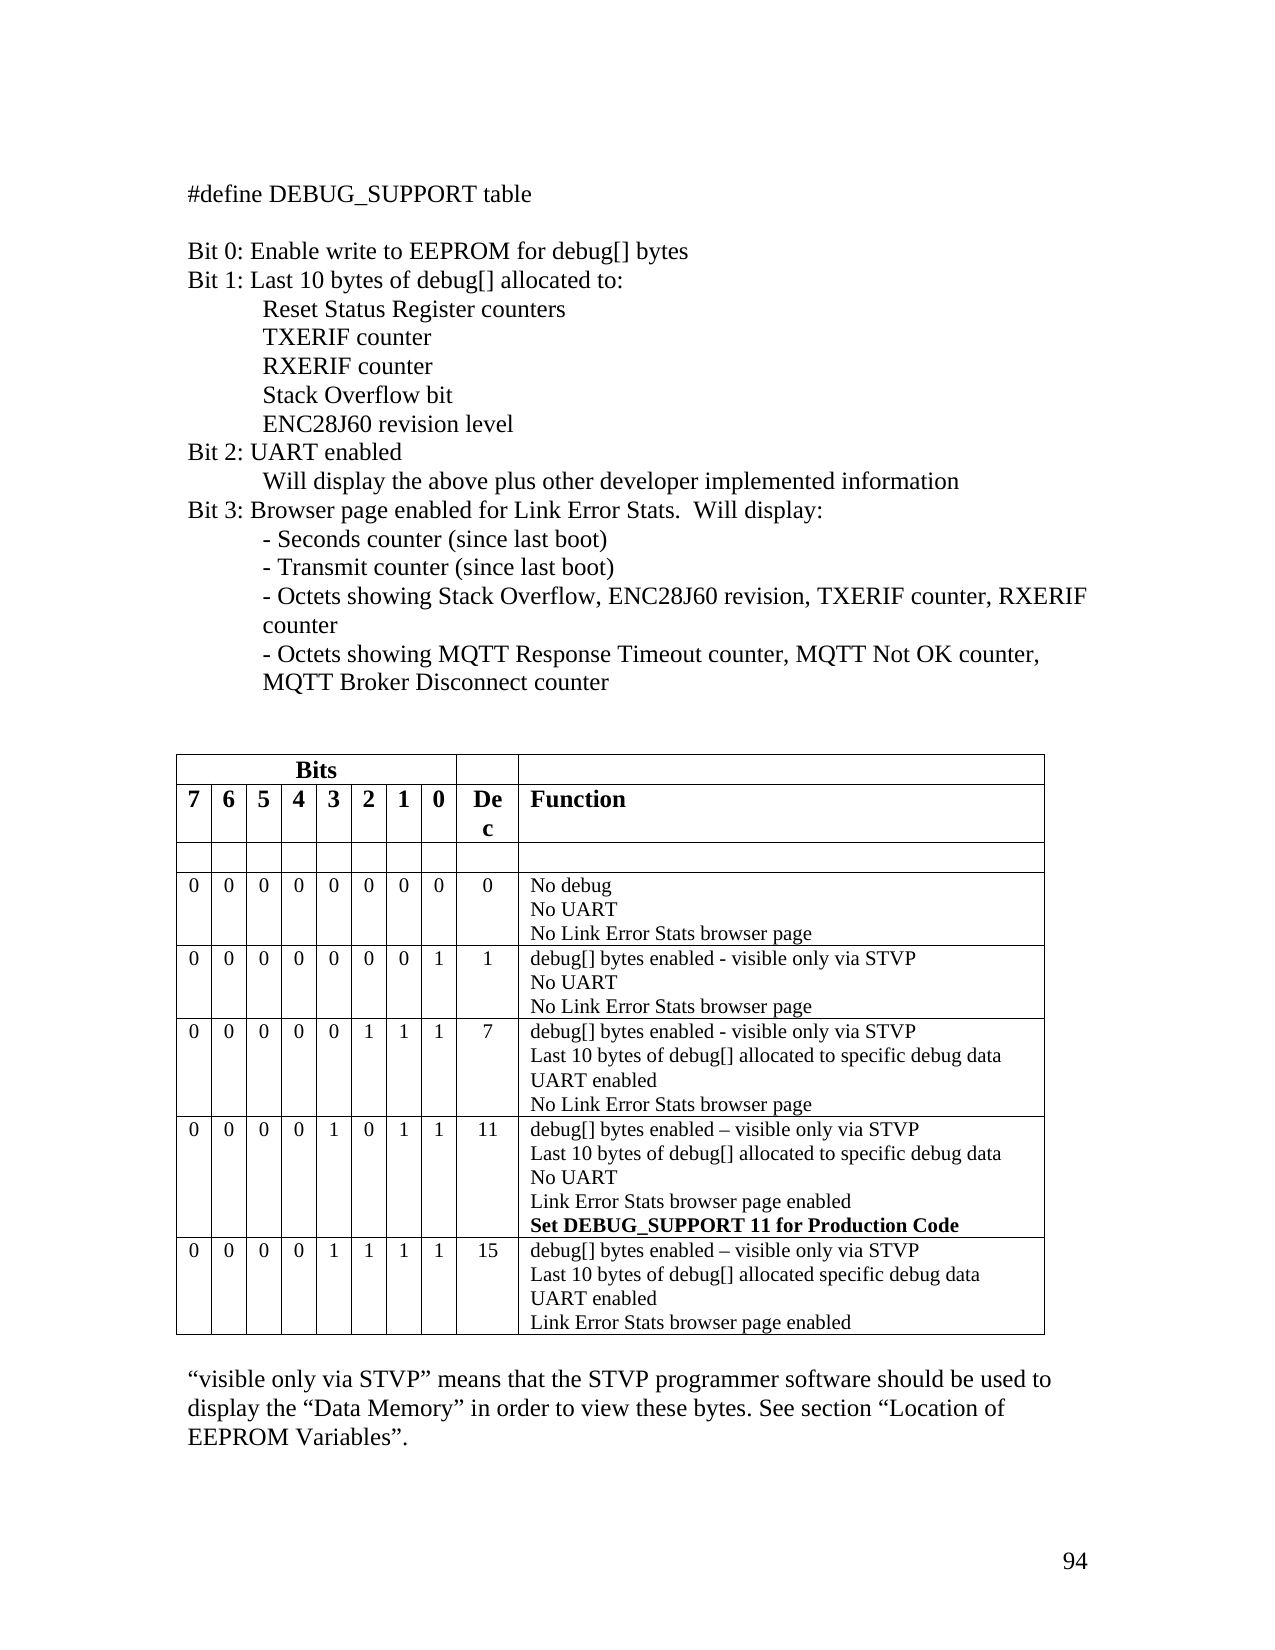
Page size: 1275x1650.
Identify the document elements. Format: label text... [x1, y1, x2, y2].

table_cell 0 [282, 873, 316, 945]
table_cell 1 [317, 1117, 351, 1237]
table_cell 0 [282, 1019, 316, 1116]
table_cell No debug No UART No Link Error Stats browser page [519, 873, 1044, 945]
text Reset Status Register counters [262, 294, 1087, 322]
table_cell debug[] bytes enabled – visible only via STVP Last 10 bytes of debug[] allocated to specific debug data No UART Link Error Stats browser page enabled Set DEBUG_SUPPORT 11 for Production Code [519, 1117, 1044, 1237]
table_cell debug[] bytes enabled - visible only via STVP No UART No Link Error Stats browser page [519, 946, 1044, 1018]
text - Octets showing MQTT Response Timeout counter, MQTT Not OK counter, MQTT Broker Disconnect counter [262, 639, 1087, 696]
table_cell 0 [282, 1238, 316, 1334]
table_cell 1 [422, 1117, 456, 1237]
table_cell 0 [457, 873, 518, 945]
table_cell [387, 843, 421, 872]
table_cell 1 [352, 1238, 386, 1334]
text Bit 2: UART enabled [187, 437, 1087, 466]
table_cell 1 [317, 1238, 351, 1334]
table_cell 0 [247, 946, 281, 1018]
table_cell debug[] bytes enabled - visible only via STVP Last 10 bytes of debug[] allocated to specific debug data UART enabled No Link Error Stats browser page [519, 1019, 1044, 1116]
table_cell 1 [422, 1019, 456, 1116]
table_cell debug[] bytes enabled – visible only via STVP Last 10 bytes of debug[] allocated specific debug data UART enabled Link Error Stats browser page enabled [519, 1238, 1044, 1334]
text Bit 1: Last 10 bytes of debug[] allocated to: [187, 265, 1087, 294]
table_cell 3 [317, 785, 351, 842]
table_cell 2 [352, 785, 386, 842]
table_cell 0 [352, 1117, 386, 1237]
table_cell Function [519, 785, 1044, 842]
table_cell [422, 843, 456, 872]
table_cell 0 [352, 873, 386, 945]
text #define DEBUG_SUPPORT table [187, 179, 1087, 207]
table_cell 0 [247, 1117, 281, 1237]
table_cell 15 [457, 1238, 518, 1334]
table_cell 0 [177, 1117, 211, 1237]
text Stack Overflow bit [262, 380, 1087, 409]
text TXERIF counter [262, 322, 1087, 351]
table_cell 0 [177, 946, 211, 1018]
table_cell [212, 843, 246, 872]
text RXERIF counter [262, 351, 1087, 380]
table_header [457, 755, 518, 783]
table_cell [519, 843, 1044, 872]
table_cell 0 [282, 1117, 316, 1237]
table_cell 1 [387, 785, 421, 842]
table_cell 0 [317, 946, 351, 1018]
table_cell 0 [177, 873, 211, 945]
table_header [519, 755, 1044, 783]
text ENC28J60 revision level [262, 409, 1087, 437]
table_header Bits [177, 755, 456, 783]
text “visible only via STVP” means that the STVP programmer software should be used to display the “Data Memory” in order to view these bytes. See section “Location of EEPROM Variables”. [187, 1364, 1087, 1450]
table_cell 0 [422, 873, 456, 945]
table_cell 1 [352, 1019, 386, 1116]
table_cell [317, 843, 351, 872]
table_cell 0 [177, 1019, 211, 1116]
table_cell 6 [212, 785, 246, 842]
text Will display the above plus other developer implemented information [262, 466, 1087, 495]
table_cell 0 [317, 873, 351, 945]
table_cell 1 [422, 946, 456, 1018]
table_cell 0 [212, 1019, 246, 1116]
table_cell 0 [317, 1019, 351, 1116]
table_cell 1 [457, 946, 518, 1018]
table_cell 0 [247, 873, 281, 945]
table_cell 0 [212, 946, 246, 1018]
table_cell 1 [387, 1019, 421, 1116]
table_cell 0 [212, 1238, 246, 1334]
table_cell 0 [247, 1019, 281, 1116]
text - Octets showing Stack Overflow, ENC28J60 revision, TXERIF counter, RXERIF counter [262, 581, 1087, 639]
table_cell [247, 843, 281, 872]
table_cell [177, 843, 211, 872]
text - Transmit counter (since last boot) [262, 552, 1087, 581]
table_cell 7 [177, 785, 211, 842]
table_cell 0 [212, 1117, 246, 1237]
table_cell 4 [282, 785, 316, 842]
table_cell [457, 843, 518, 872]
table_cell 5 [247, 785, 281, 842]
table_cell 1 [387, 1117, 421, 1237]
table_cell Dec [457, 785, 518, 842]
table_cell 0 [177, 1238, 211, 1334]
table_cell 7 [457, 1019, 518, 1116]
table_cell [282, 843, 316, 872]
table_cell 0 [282, 946, 316, 1018]
table_cell [352, 843, 386, 872]
text Bit 0: Enable write to EEPROM for debug[] bytes [187, 236, 1087, 265]
text Bit 3: Browser page enabled for Link Error Stats. Will display: [187, 495, 1087, 524]
table_cell 0 [352, 946, 386, 1018]
table_cell 1 [387, 1238, 421, 1334]
table_cell 0 [212, 873, 246, 945]
table_cell 11 [457, 1117, 518, 1237]
table_cell 0 [247, 1238, 281, 1334]
table_cell 0 [387, 946, 421, 1018]
text - Seconds counter (since last boot) [262, 524, 1087, 552]
table_cell 0 [422, 785, 456, 842]
table_cell 1 [422, 1238, 456, 1334]
table_cell 0 [387, 873, 421, 945]
